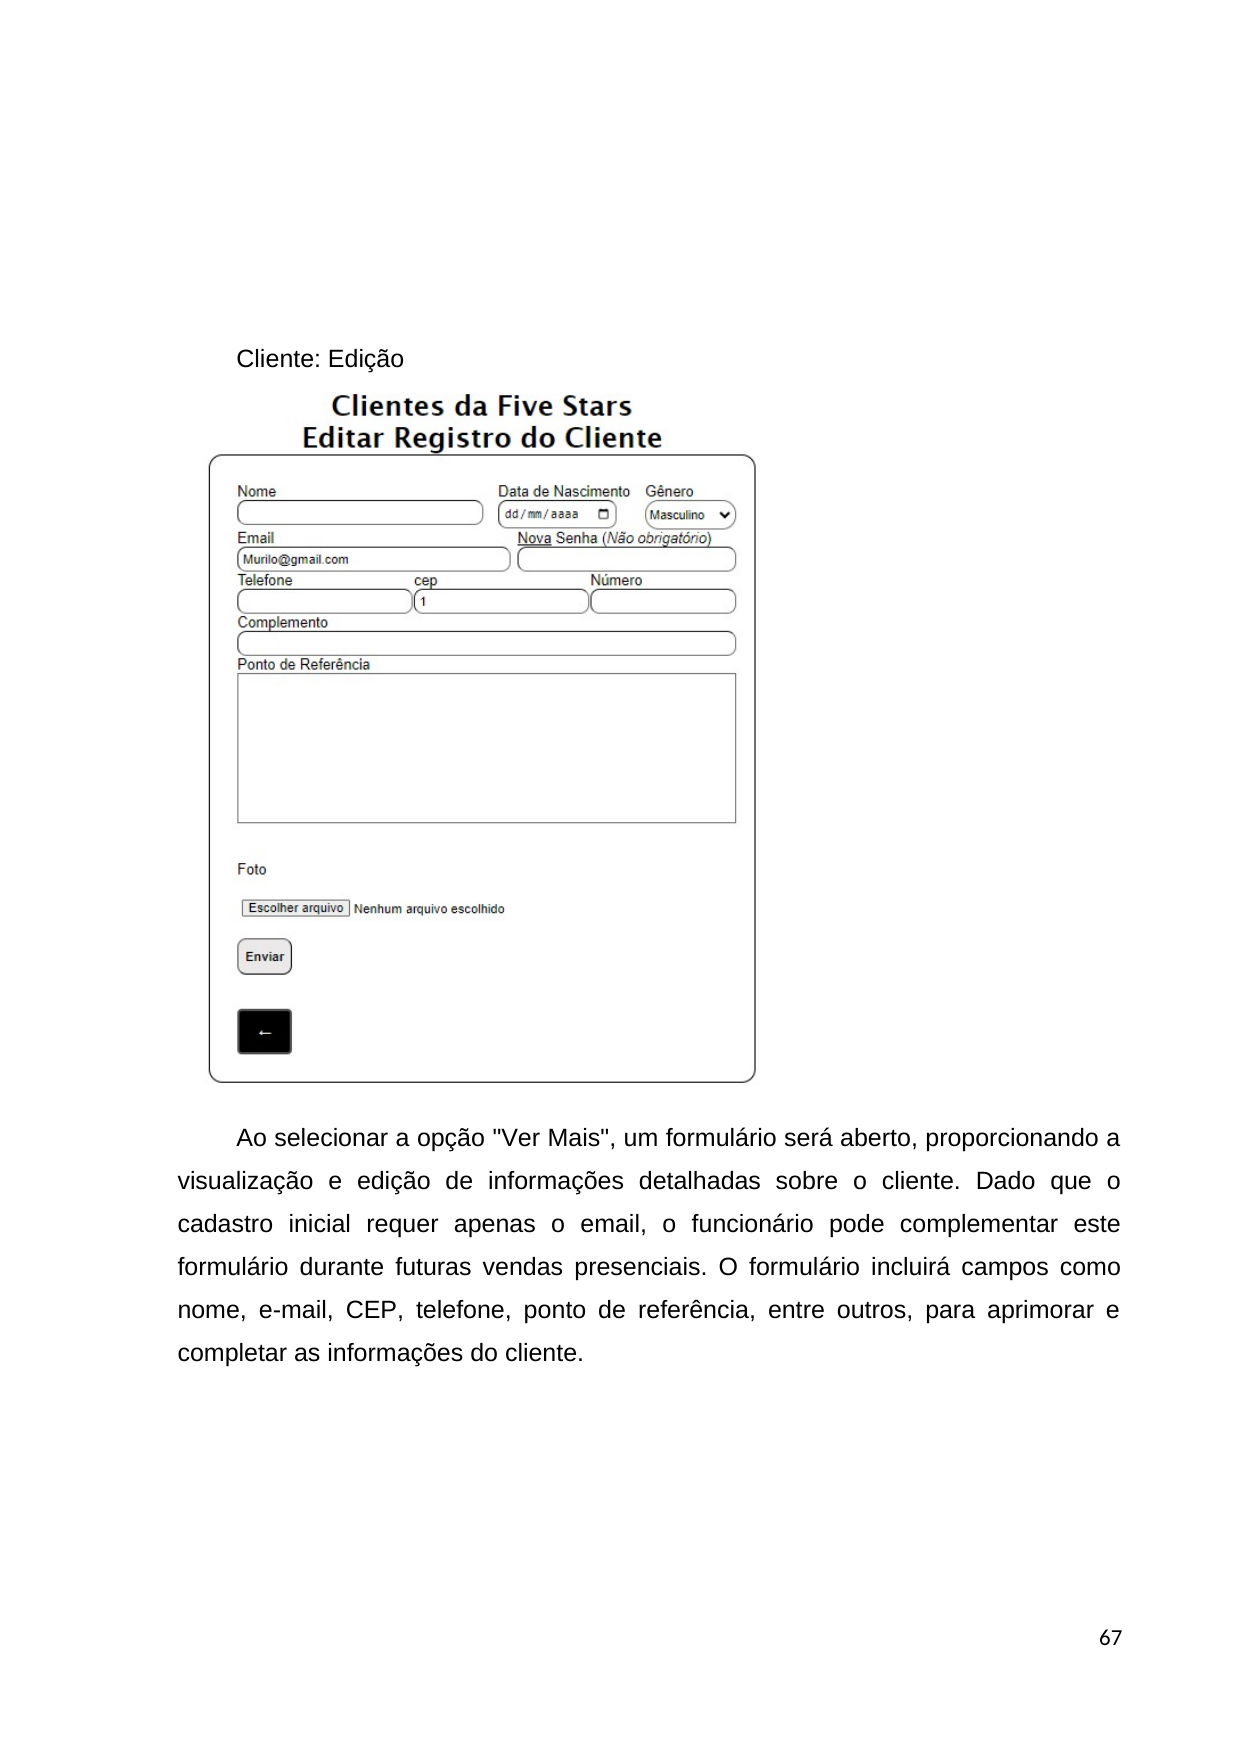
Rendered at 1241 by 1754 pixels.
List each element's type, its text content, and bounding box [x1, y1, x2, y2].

text Ao selecionar a opção "Ver Mais", um formulário será aberto, proporcionando a visualização e edição de informações detalhadas sobre o cliente. Dado que o cadastro inicial requer apenas o email, o funcionário pode complementar este formulário durante futuras vendas presenciais. O formulário incluirá campos como nome, e-mail, CEP, telefone, ponto de referência, entre outros, para aprimorar e completar as informações do cliente. [177, 1123, 1122, 1367]
picture [177, 393, 775, 1092]
text Cliente: Edição [177, 344, 1122, 373]
